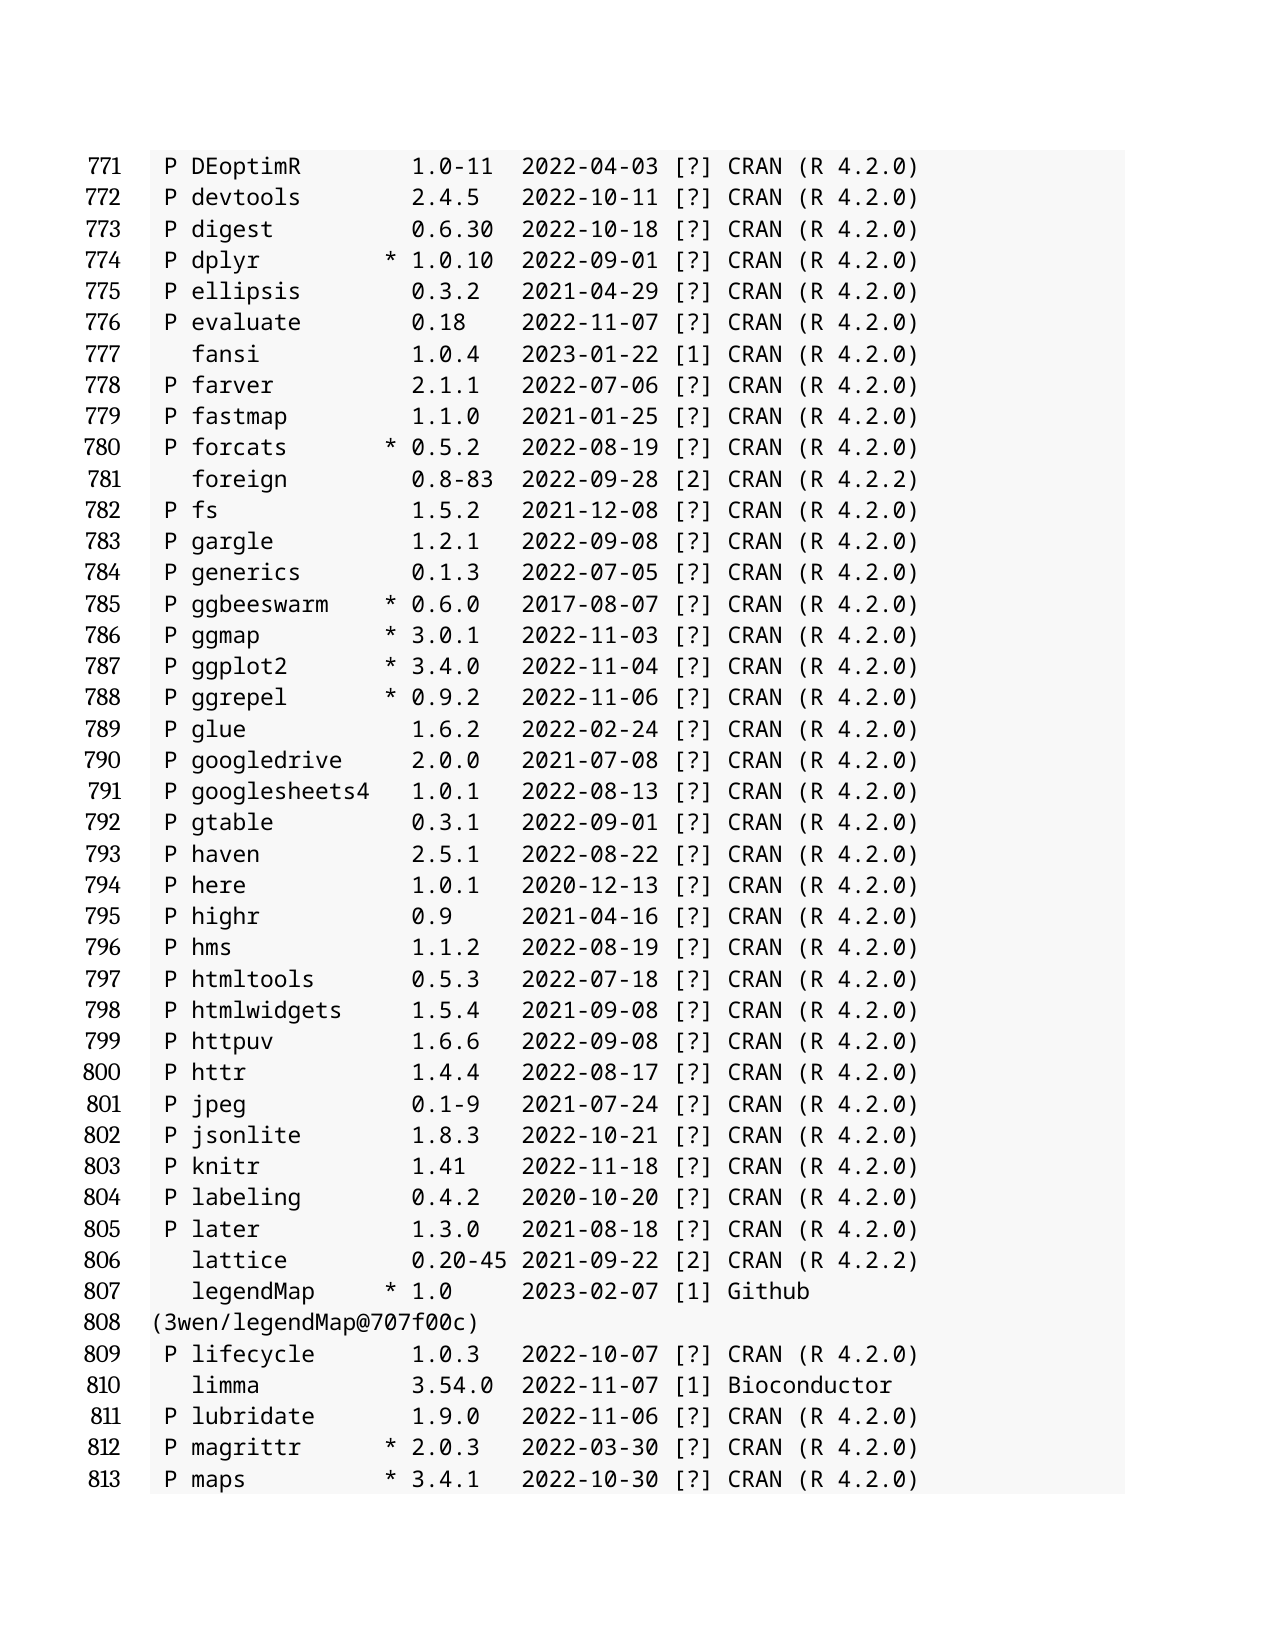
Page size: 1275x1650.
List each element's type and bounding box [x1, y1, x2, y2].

text [150, 150, 1125, 1494]
